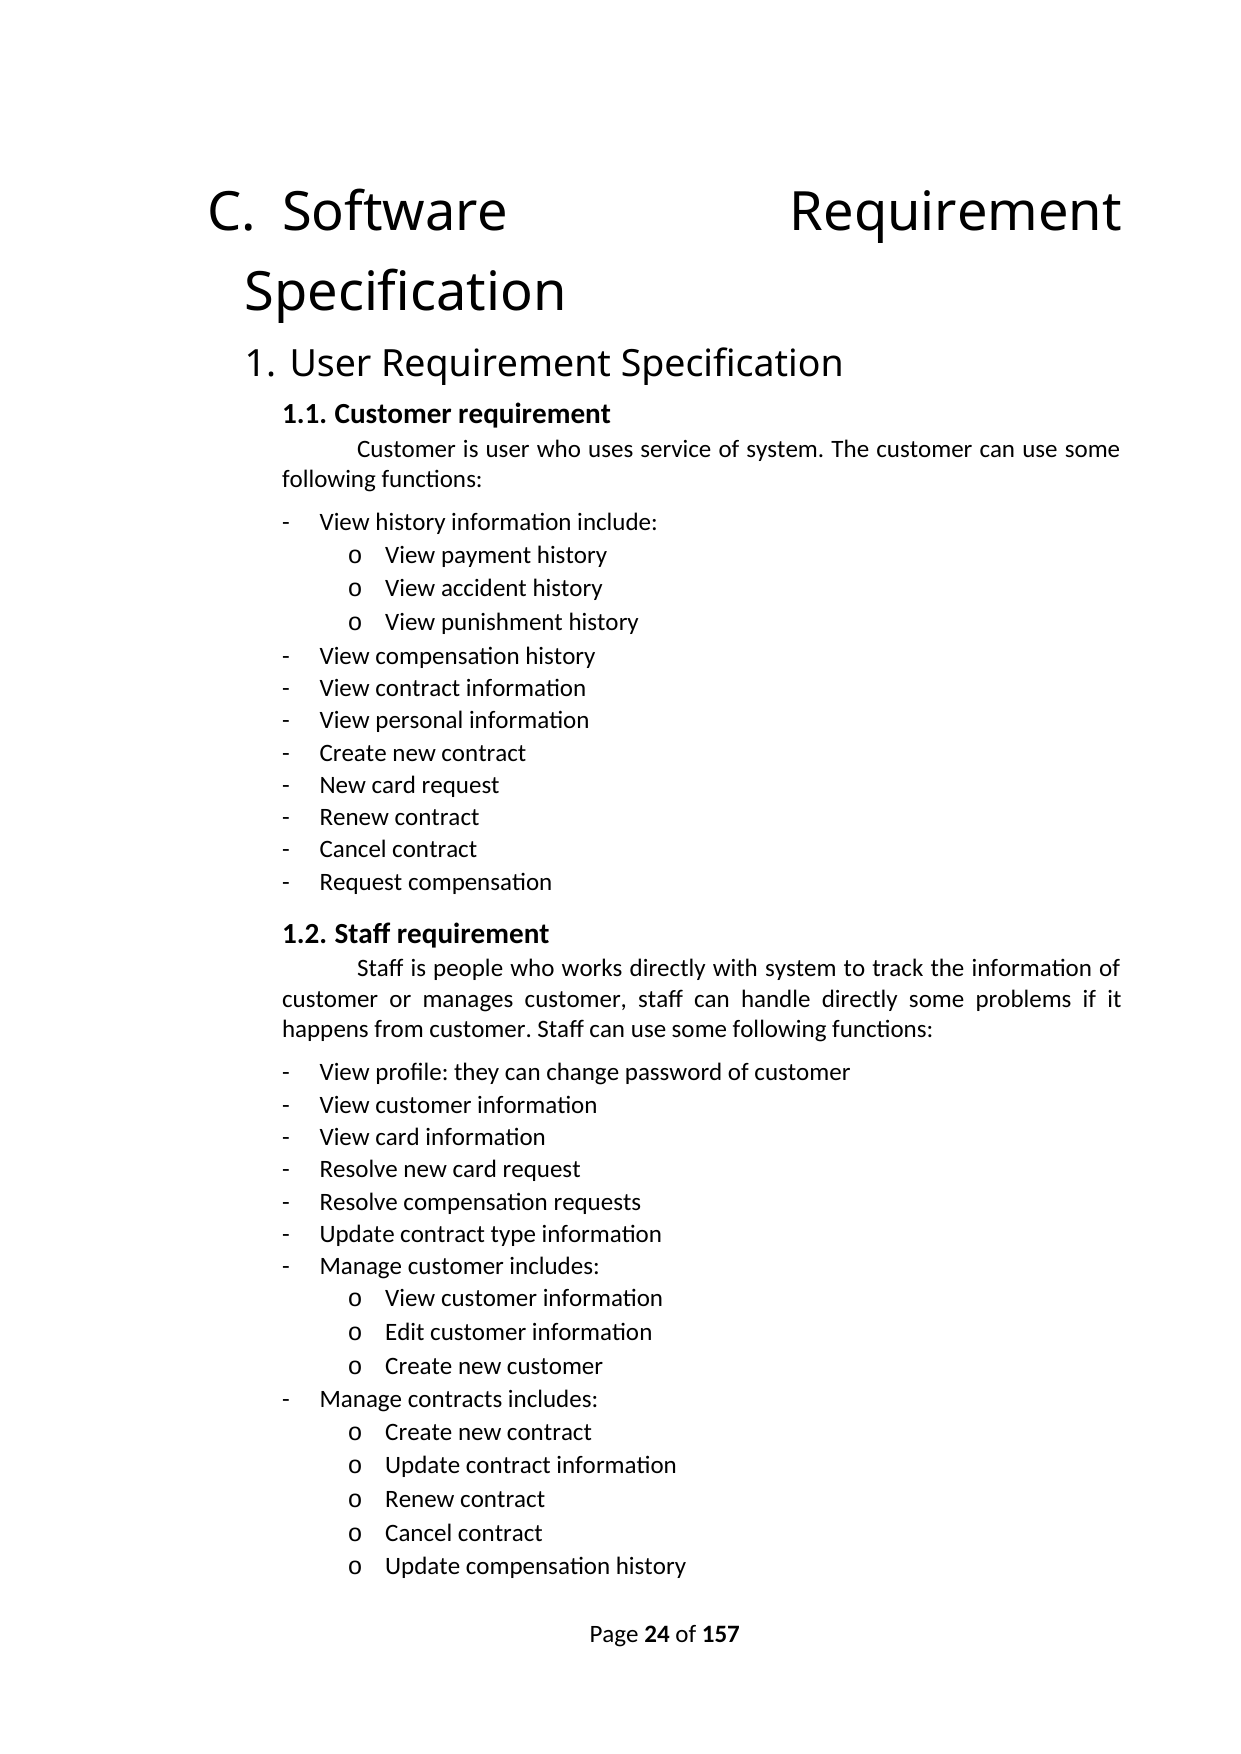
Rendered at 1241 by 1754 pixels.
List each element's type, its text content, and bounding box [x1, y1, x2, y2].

list View card information [282, 1121, 1122, 1152]
list View profile: they can change password of customer [282, 1057, 1122, 1087]
list View punishment history [347, 606, 1122, 638]
list Manage contracts includes: [282, 1383, 1122, 1414]
list Renew contract [347, 1483, 1122, 1515]
list View contract information [282, 672, 1122, 703]
list Edit customer information [347, 1316, 1122, 1348]
text Customer is user who uses service of system. The customer can use some following functions: [282, 433, 1122, 494]
list Update compensation history [347, 1550, 1122, 1582]
list Renew contract [282, 801, 1122, 832]
list Cancel contract [282, 833, 1122, 864]
subtitle Customer requirement [282, 395, 1122, 431]
list View payment history [347, 539, 1122, 571]
subtitle Staff requirement [282, 915, 1122, 950]
subtitle User Requirement Specification [244, 336, 1122, 387]
list View history information include: [282, 507, 1122, 537]
list Create new contract [347, 1416, 1122, 1448]
list Create new contract [282, 737, 1122, 767]
list Request compensation [282, 866, 1122, 896]
subtitle Software Requirement Specification [207, 173, 1122, 326]
text Staff is people who works directly with system to track the information of customer or manages customer, staff can handle directly some problems if it happens from customer. Staff can use some following functions: [282, 952, 1122, 1044]
list New card request [282, 769, 1122, 799]
list Resolve compensation requests [282, 1186, 1122, 1216]
list Update contract information [347, 1449, 1122, 1481]
list View compensation history [282, 640, 1122, 670]
list View customer information [282, 1089, 1122, 1119]
list Create new customer [347, 1350, 1122, 1382]
list Update contract type information [282, 1218, 1122, 1248]
list Cancel contract [347, 1517, 1122, 1548]
list View accident history [347, 572, 1122, 604]
list View personal information [282, 704, 1122, 735]
list Manage customer includes: [282, 1250, 1122, 1281]
list Resolve new card request [282, 1153, 1122, 1184]
list View customer information [347, 1283, 1122, 1314]
